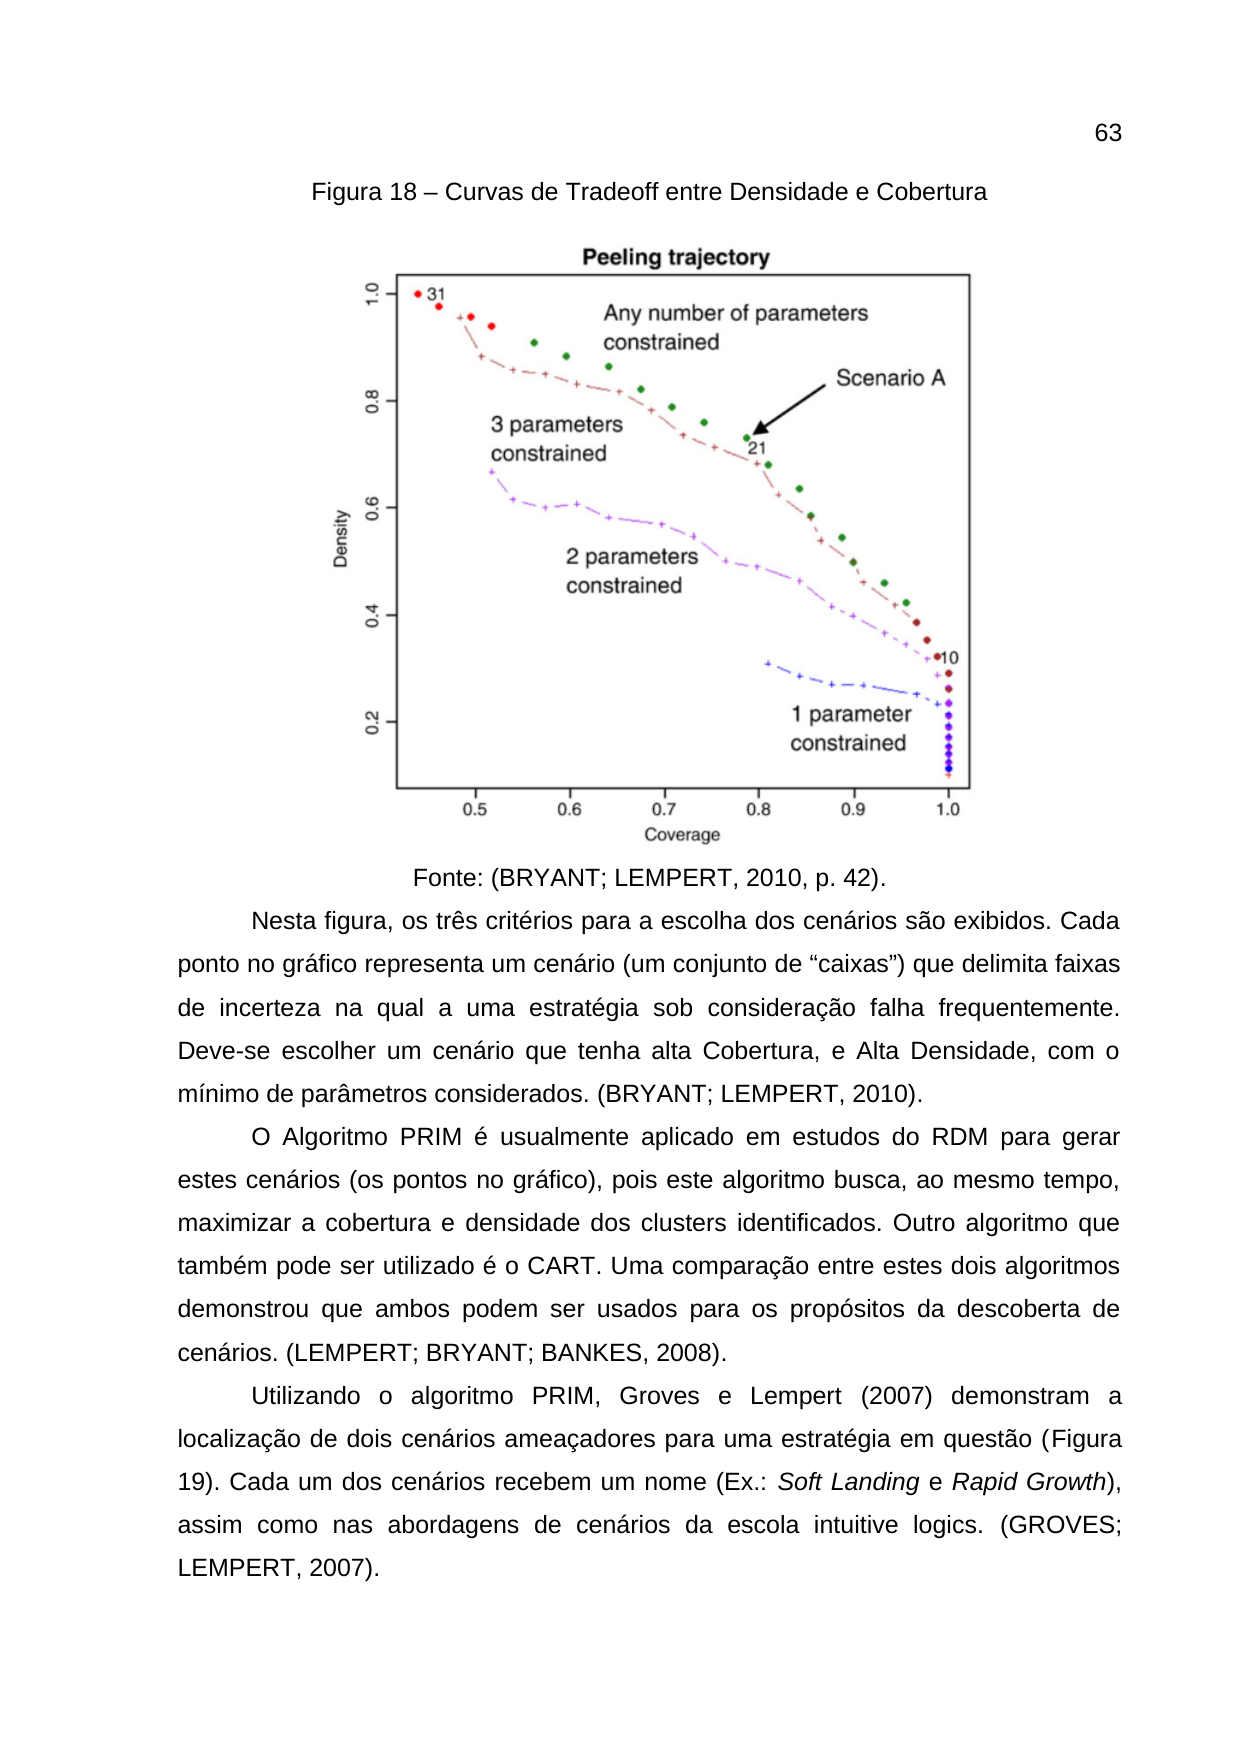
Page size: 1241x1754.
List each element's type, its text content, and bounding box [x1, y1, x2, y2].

picture [320, 232, 980, 849]
text Nesta figura, os três critérios para a escolha dos cenários são exibidos. Cada ponto no gráfico representa um cenário (um conjunto de “caixas”) que delimita faixas de incerteza na qual a uma estratégia sob consideração falha frequentemente. Deve-se escolher um cenário que tenha alta Cobertura, e Alta Densidade, com o mínimo de parâmetros considerados. (BRYANT; LEMPERT, 2010). [177, 906, 1122, 1108]
text O Algoritmo PRIM é usualmente aplicado em estudos do RDM para gerar estes cenários (os pontos no gráfico), pois este algoritmo busca, ao mesmo tempo, maximizar a cobertura e densidade dos clusters identificados. Outro algoritmo que também pode ser utilizado é o CART. Uma comparação entre estes dois algoritmos demonstrou que ambos podem ser usados para os propósitos da descoberta de cenários. (LEMPERT; BRYANT; BANKES, 2008). [177, 1122, 1122, 1366]
text Utilizando o algoritmo PRIM, Groves e Lempert (2007) demonstram a localização de dois cenários ameaçadores para uma estratégia em questão (Figura 19). Cada um dos cenários recebem um nome (Ex.: Soft Landing e Rapid Growth), assim como nas abordagens de cenários da escola intuitive logics. (GROVES; LEMPERT, 2007). [177, 1381, 1122, 1582]
text Fonte: (BRYANT; LEMPERT, 2010, p. 42). [177, 863, 1122, 892]
